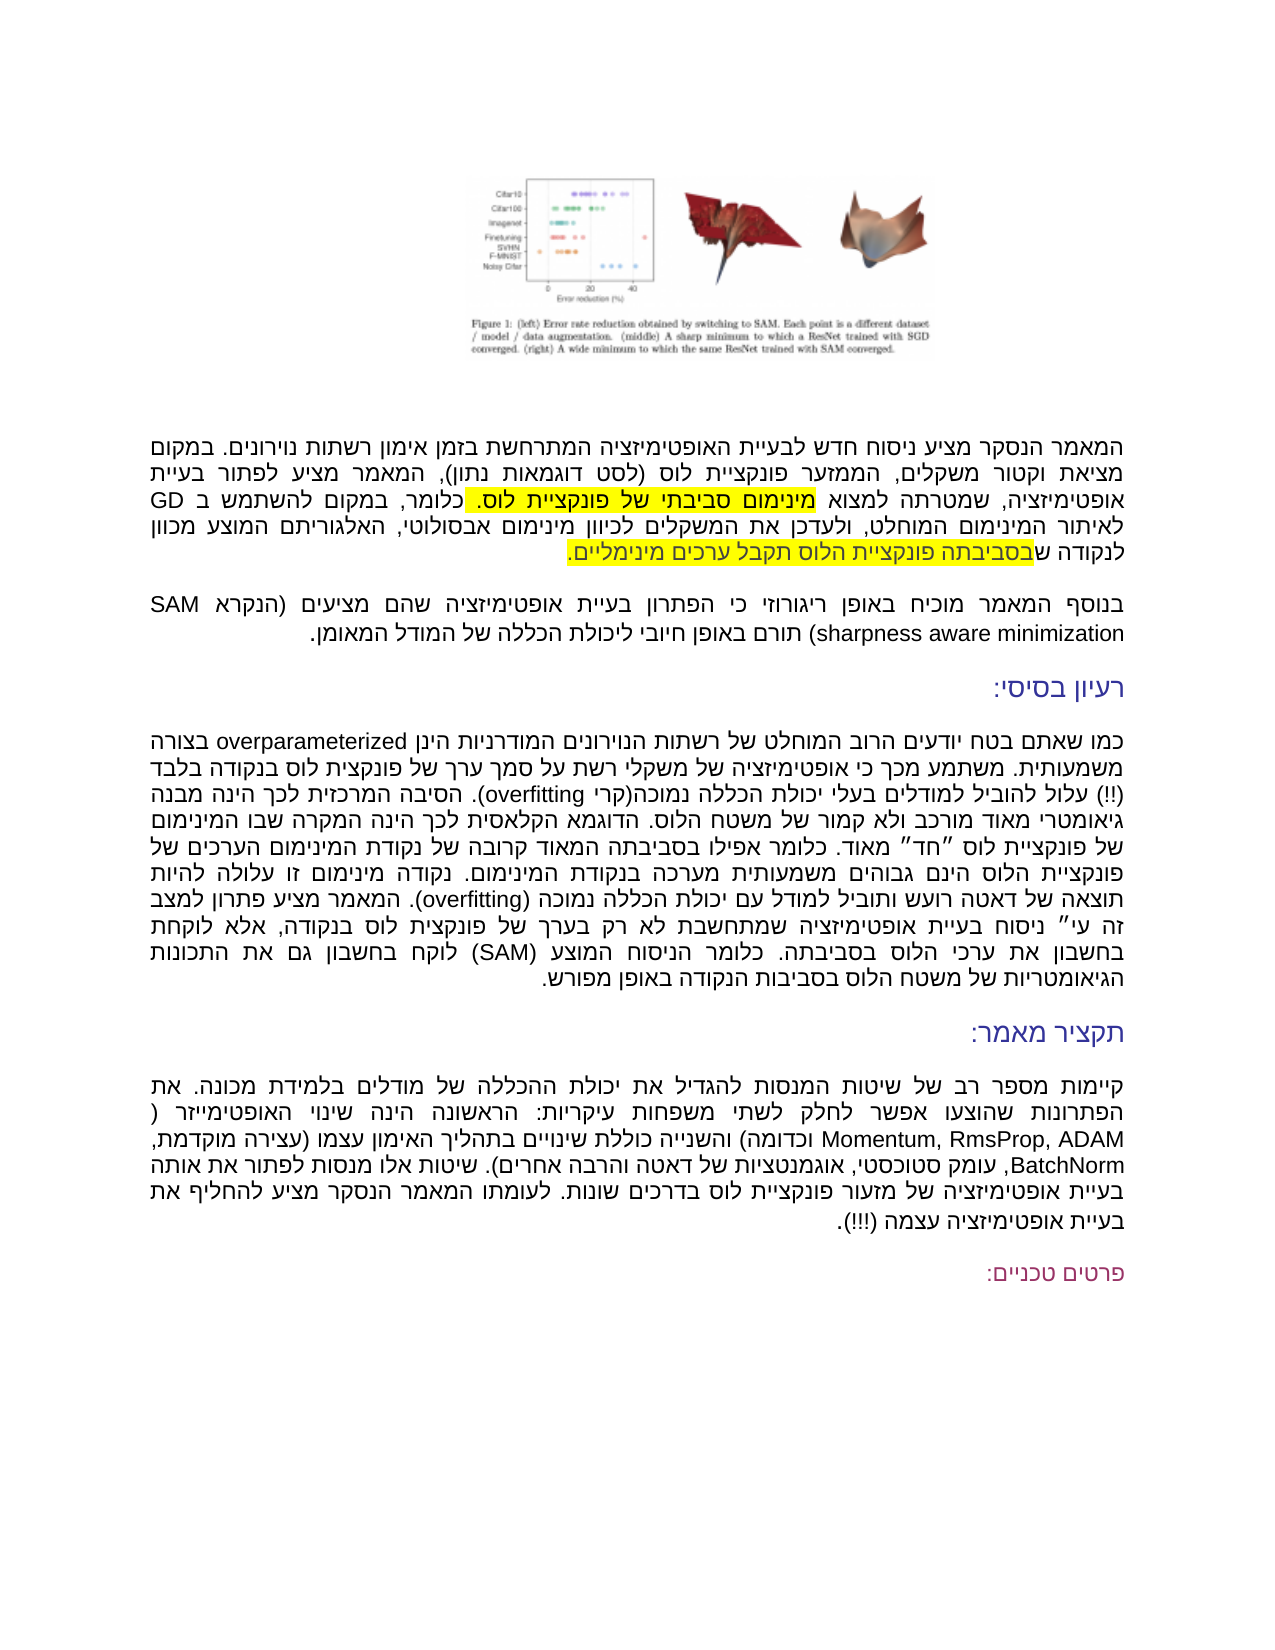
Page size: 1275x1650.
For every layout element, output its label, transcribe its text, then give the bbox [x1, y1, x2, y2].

text רעיון בסיסי: [150, 672, 1125, 703]
picture [465, 174, 935, 361]
text כמו שאתם בטח יודעים הרוב המוחלט של רשתות הנוירונים המודרניות הינן overparameterized בצורה משמעותית. משתמע מכך כי אופטימיזציה של משקלי רשת על סמך ערך של פונקצית לוס בנקודה בלבד (!!) עלול להוביל למודלים בעלי יכולת הכללה נמוכה(קרי overfitting). הסיבה המרכזית לכך הינה מבנה גיאומטרי מאוד מורכב ולא קמור של משטח הלוס. הדוגמא הקלאסית לכך הינה המקרה שבו המינימום של פונקציית לוס ״חד״ מאוד. כלומר אפילו בסביבתה המאוד קרובה של נקודת המינימום הערכים של פונקציית הלוס הינם גבוהים משמעותית מערכה בנקודת המינימום. נקודה מינימום זו עלולה להיות תוצאה של דאטה רועש ותוביל למודל עם יכולת הכללה נמוכה (overfitting). המאמר מציע פתרון למצב זה עי״ ניסוח בעיית אופטימיזציה שמתחשבת לא רק בערך של פונקצית לוס בנקודה, אלא לוקחת בחשבון את ערכי הלוס בסביבתה. כלומר הניסוח המוצע (SAM) לוקח בחשבון גם את התכונות הגיאומטריות של משטח הלוס בסביבות הנקודה באופן מפורש. [150, 728, 1125, 992]
text תקציר מאמר: [150, 1017, 1125, 1048]
text קיימות מספר רב של שיטות המנסות להגדיל את יכולת ההכללה של מודלים בלמידת מכונה. את הפתרונות שהוצעו אפשר לחלק לשתי משפחות עיקריות: הראשונה הינה שינוי האופטימייזר (Momentum, RmsProp, ADAM וכדומה) והשנייה כוללת שינויים בתהליך האימון עצמו (עצירה מוקדמת, BatchNorm, עומק סטוכסטי, אוגמנטציות של דאטה והרבה אחרים). שיטות אלו מנסות לפתור את אותה בעיית אופטימיזציה של מזעור פונקציית לוס בדרכים שונות. לעומתו המאמר הנסקר מציע להחליף את בעיית אופטימיזציה עצמה (!!!). [150, 1073, 1125, 1234]
text בנוסף המאמר מוכיח באופן ריגורוזי כי הפתרון בעיית אופטימיזציה שהם מציעים (הנקרא SAM sharpness aware minimization) תורם באופן חיובי ליכולת הכללה של המודל המאומן. [150, 591, 1125, 647]
text המאמר הנסקר מציע ניסוח חדש לבעיית האופטימיזציה המתרחשת בזמן אימון רשתות נוירונים. במקום מציאת וקטור משקלים, הממזער פונקציית לוס (לסט דוגמאות נתון), המאמר מציע לפתור בעיית אופטימיזציה, שמטרתה למצוא מינימום סביבתי של פונקציית לוס. כלומר, במקום להשתמש ב GD לאיתור המינימום המוחלט, ולעדכן את המשקלים לכיוון מינימום אבסולוטי, האלגוריתם המוצע מכוון לנקודה שבסביבתה פונקציית הלוס תקבל ערכים מינימליים. [150, 434, 1125, 566]
text פרטים טכניים: [150, 1259, 1125, 1286]
